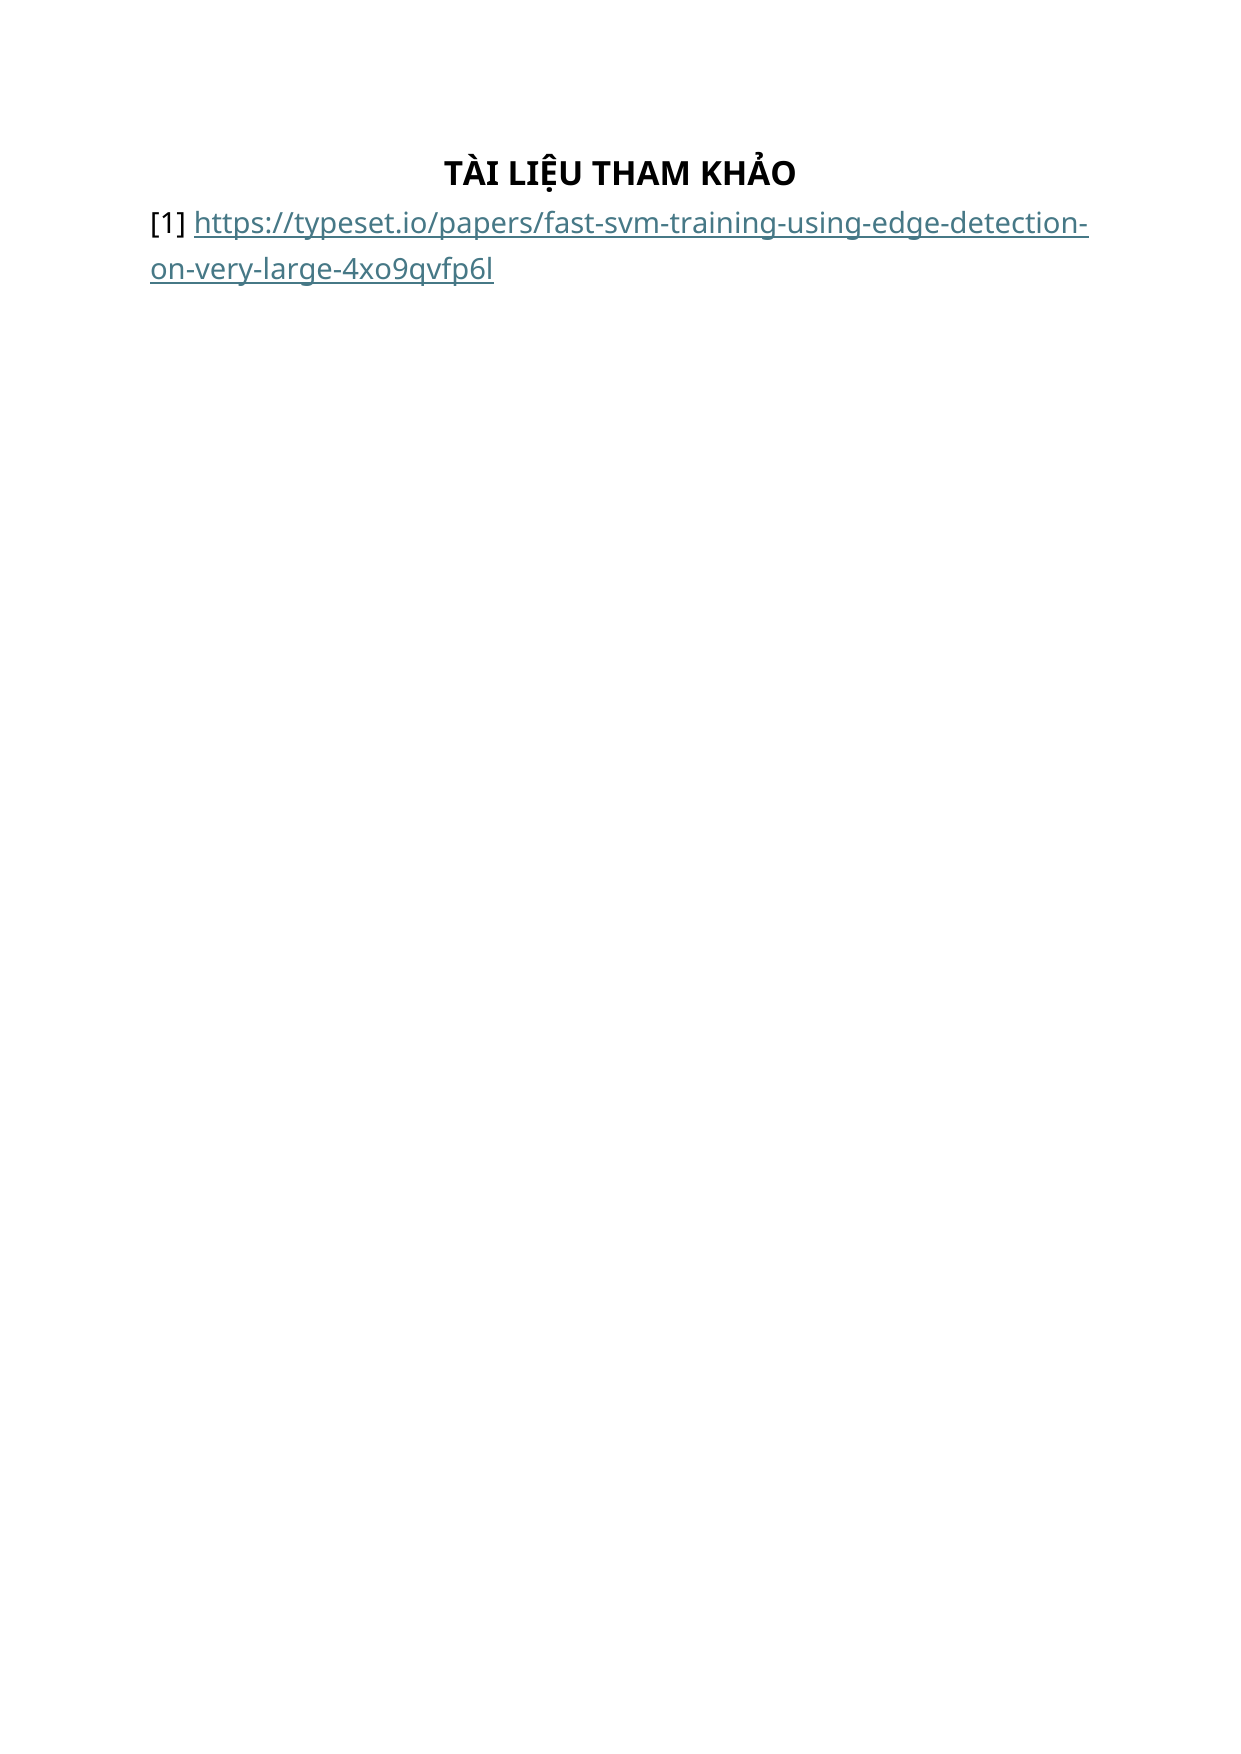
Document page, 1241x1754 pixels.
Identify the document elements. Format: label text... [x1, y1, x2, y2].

text [1] https://typeset.io/papers/fast-svm-training-using-edge-detection-on-very-large-4xo9qvfp6l [150, 203, 1090, 288]
subtitle TÀI LIỆU THAM KHẢO [150, 150, 1090, 195]
